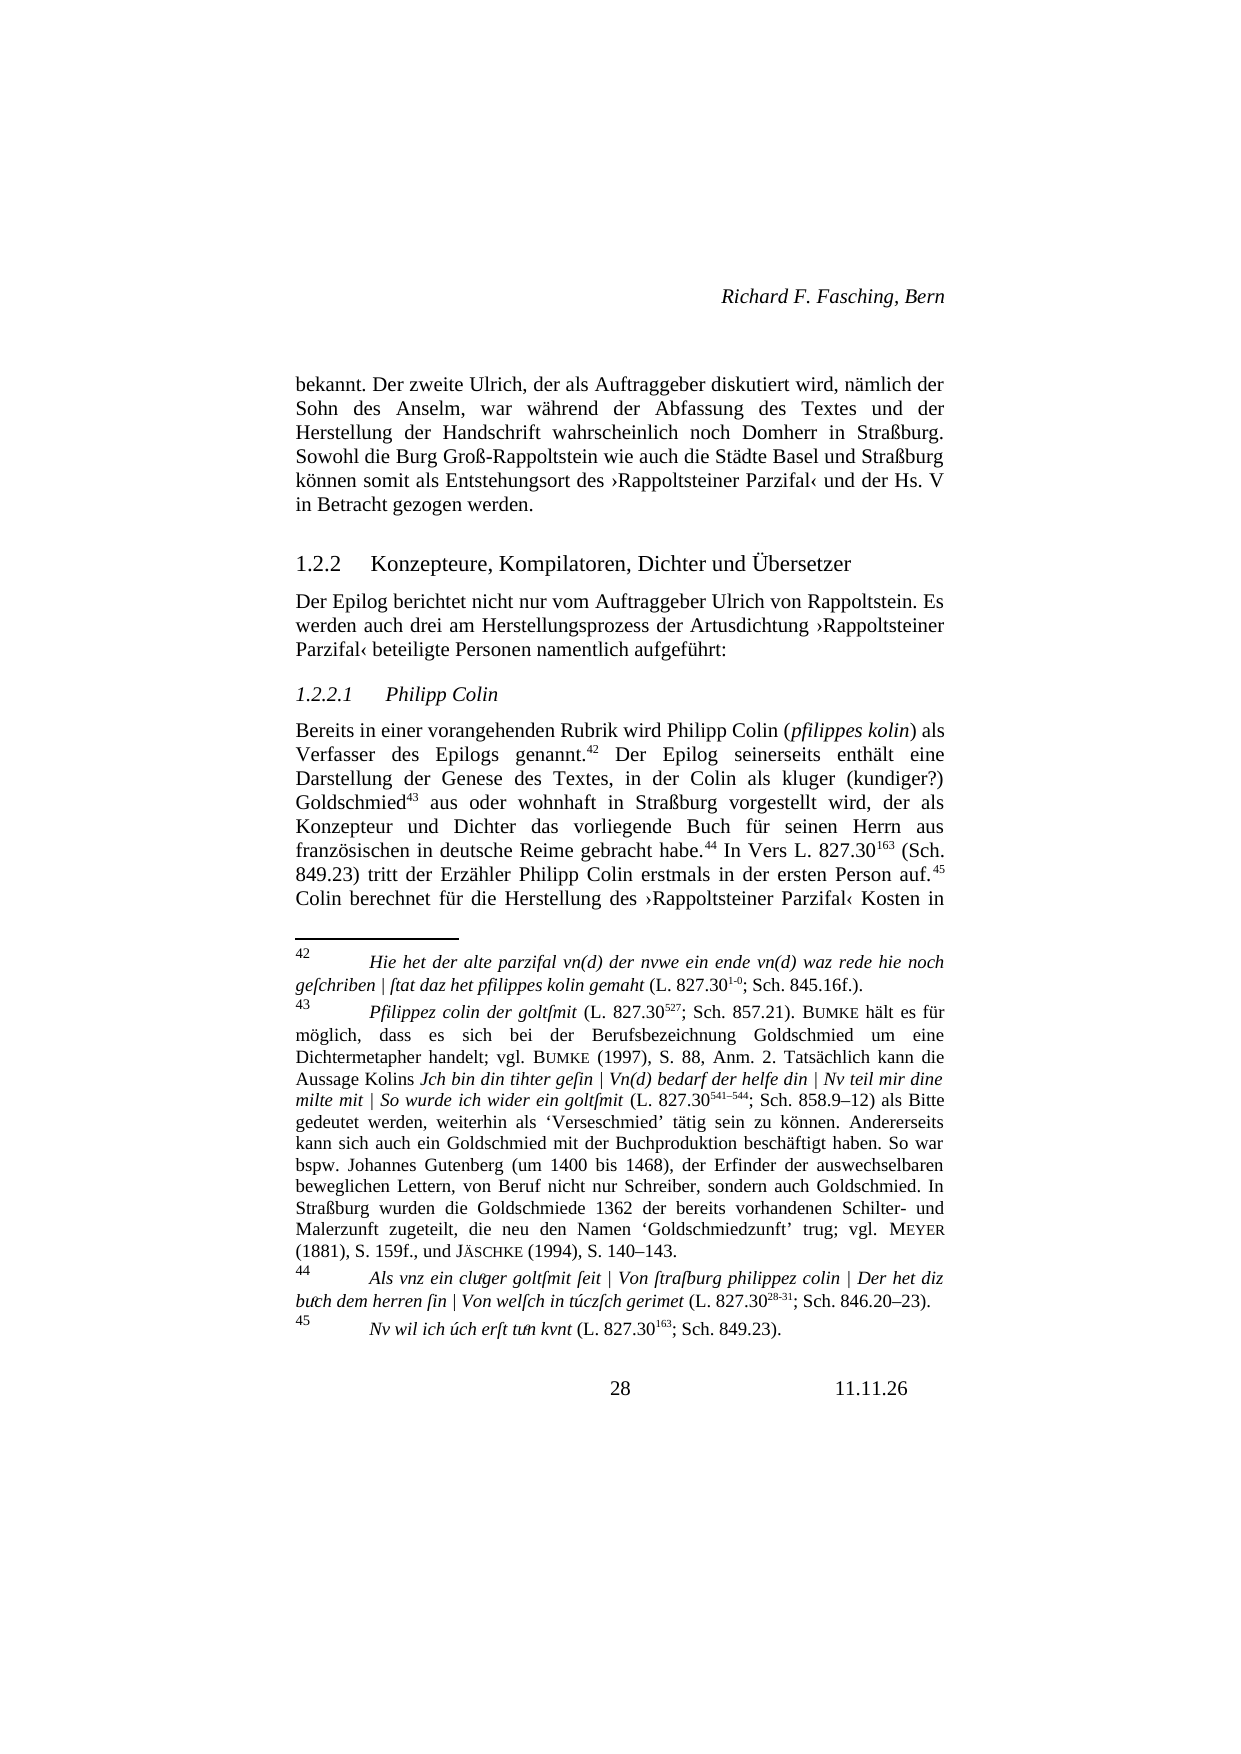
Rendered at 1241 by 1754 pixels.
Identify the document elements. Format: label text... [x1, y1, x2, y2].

text Bereits in einer vorangehenden Rubrik wird Philipp Colin (pfilippes kolin) als Verfasser des Epilogs genannt. Der Epilog seinerseits enthält eine Darstellung der Genese des Textes, in der Colin als kluger (kundiger?) Goldschmied aus oder wohnhaft in Straßburg vorgestellt wird, der als Konzepteur und Dichter das vorliegende Buch für seinen Herrn aus französischen in deutsche Reime gebracht habe. In Vers L. 827.30163 (Sch. 849.23) tritt der Erzähler Philipp Colin erstmals in der ersten Person auf. Colin berechnet für die Herstellung des ›Rappoltsteiner Parzifal‹ Kosten in der Höhe von 200 (vermutlich Straßburger) Pfund Pfennige (87,5 Mark Silber). Im Epilog wird nicht gesagt, wer von den am Entstehungsprozess beteiligten Personen (siehe Kap. 1.2.2.2, 1.2.2.3, 1.3.1 und 1.3.2) von dieser Summe profitieren konnte und ob darin ein bereits geleistetes Entgelt in Naturalien mitgezählt wurde. [295, 718, 945, 910]
subtitle Konzepteure, Kompilatoren, Dichter und Übersetzer [295, 550, 945, 576]
text Der Epilog berichtet nicht nur vom Auftraggeber Ulrich von Rappoltstein. Es werden auch drei am Herstellungsprozess der Artusdichtung ›Rappoltsteiner Parzifal‹ beteiligte Personen namentlich aufgeführt: [295, 589, 945, 661]
text Schorbach vermutet, daß die Hs. V in der Burg Groß-Rappoltstein (St. Ulrichsburg) entstanden ist. Während der Abfassungszeit des ›Rappoltsteiner Parzifal‹ in den 30iger-Jahren des 14. Jahrhunderts war der Edelmann Johann von Rappoltstein († 1362), Herr zu Groß-Rappoltstein und Herr in der Rappoltsweiler Neustadt und Oberstadt. Er war der Ehemann der Elisabeth von Geroldseck, der Bruder der Sophia, Äbtissin von Andlau, und der Vater Johanns und Ulrichs IV., der als Auftraggeber des ›Rappoltsteiner Parzifal‹ infrage kommt (siehe Kap. 1.2.1). Ob Ulrich IV. zum Zeitpunkt der Fertigstellung von Hs. V noch auf der Burg Groß-Rappoltstein wohnhaft war oder bereits als Domherr in Basel weilte, ist nicht bekannt. Der zweite Ulrich, der als Auftraggeber diskutiert wird, nämlich der Sohn des Anselm, war während der Abfassung des Textes und der Herstellung der Handschrift wahrscheinlich noch Domherr in Straßburg. Sowohl die Burg Groß-Rappoltstein wie auch die Städte Basel und Straßburg können somit als Entstehungsort des ›Rappoltsteiner Parzifal‹ und der Hs. V in Betracht gezogen werden. [295, 372, 945, 516]
subtitle Philipp Colin [295, 682, 945, 706]
